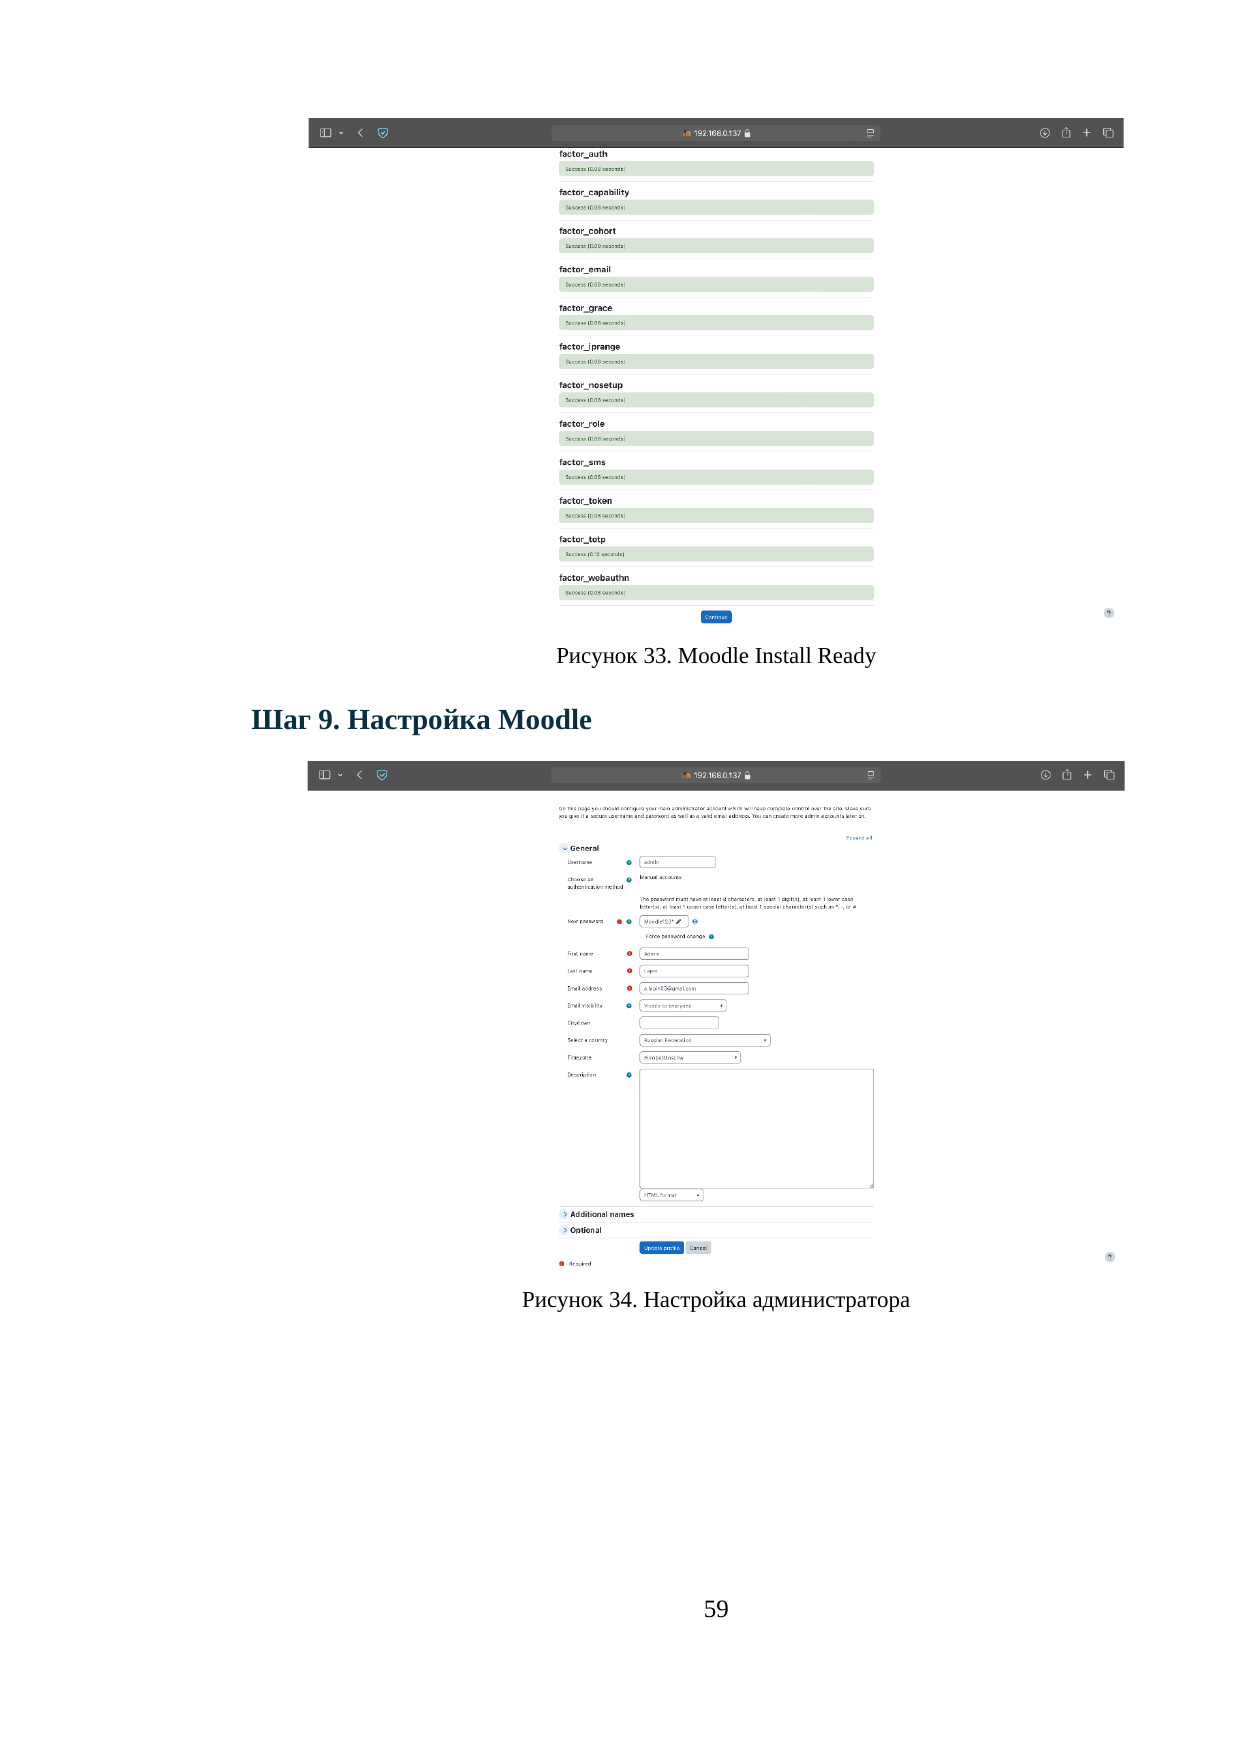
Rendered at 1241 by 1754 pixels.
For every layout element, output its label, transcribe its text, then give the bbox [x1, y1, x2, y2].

picture [308, 118, 1124, 628]
text Рисунок 33. Moodle Install Ready [177, 642, 1181, 668]
picture [307, 761, 1125, 1272]
subtitle Шаг 9. Настройка Moodle [177, 702, 1181, 736]
